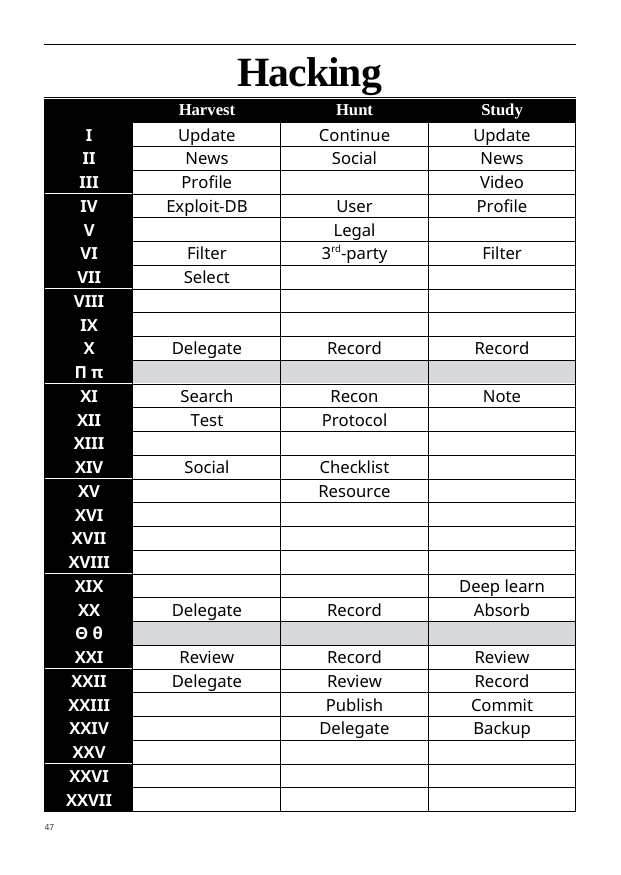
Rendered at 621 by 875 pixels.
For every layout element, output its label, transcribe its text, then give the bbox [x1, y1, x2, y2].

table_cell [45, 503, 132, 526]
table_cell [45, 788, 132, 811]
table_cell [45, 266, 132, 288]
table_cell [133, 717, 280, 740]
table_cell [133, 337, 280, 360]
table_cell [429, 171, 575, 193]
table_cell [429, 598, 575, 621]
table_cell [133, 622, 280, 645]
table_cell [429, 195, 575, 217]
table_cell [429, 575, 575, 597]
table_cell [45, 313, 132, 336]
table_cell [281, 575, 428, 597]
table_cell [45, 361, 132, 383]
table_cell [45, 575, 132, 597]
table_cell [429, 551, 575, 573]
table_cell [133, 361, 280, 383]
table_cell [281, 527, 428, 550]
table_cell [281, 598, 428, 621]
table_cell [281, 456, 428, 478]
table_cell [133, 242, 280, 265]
subtitle Hacking [44, 45, 576, 97]
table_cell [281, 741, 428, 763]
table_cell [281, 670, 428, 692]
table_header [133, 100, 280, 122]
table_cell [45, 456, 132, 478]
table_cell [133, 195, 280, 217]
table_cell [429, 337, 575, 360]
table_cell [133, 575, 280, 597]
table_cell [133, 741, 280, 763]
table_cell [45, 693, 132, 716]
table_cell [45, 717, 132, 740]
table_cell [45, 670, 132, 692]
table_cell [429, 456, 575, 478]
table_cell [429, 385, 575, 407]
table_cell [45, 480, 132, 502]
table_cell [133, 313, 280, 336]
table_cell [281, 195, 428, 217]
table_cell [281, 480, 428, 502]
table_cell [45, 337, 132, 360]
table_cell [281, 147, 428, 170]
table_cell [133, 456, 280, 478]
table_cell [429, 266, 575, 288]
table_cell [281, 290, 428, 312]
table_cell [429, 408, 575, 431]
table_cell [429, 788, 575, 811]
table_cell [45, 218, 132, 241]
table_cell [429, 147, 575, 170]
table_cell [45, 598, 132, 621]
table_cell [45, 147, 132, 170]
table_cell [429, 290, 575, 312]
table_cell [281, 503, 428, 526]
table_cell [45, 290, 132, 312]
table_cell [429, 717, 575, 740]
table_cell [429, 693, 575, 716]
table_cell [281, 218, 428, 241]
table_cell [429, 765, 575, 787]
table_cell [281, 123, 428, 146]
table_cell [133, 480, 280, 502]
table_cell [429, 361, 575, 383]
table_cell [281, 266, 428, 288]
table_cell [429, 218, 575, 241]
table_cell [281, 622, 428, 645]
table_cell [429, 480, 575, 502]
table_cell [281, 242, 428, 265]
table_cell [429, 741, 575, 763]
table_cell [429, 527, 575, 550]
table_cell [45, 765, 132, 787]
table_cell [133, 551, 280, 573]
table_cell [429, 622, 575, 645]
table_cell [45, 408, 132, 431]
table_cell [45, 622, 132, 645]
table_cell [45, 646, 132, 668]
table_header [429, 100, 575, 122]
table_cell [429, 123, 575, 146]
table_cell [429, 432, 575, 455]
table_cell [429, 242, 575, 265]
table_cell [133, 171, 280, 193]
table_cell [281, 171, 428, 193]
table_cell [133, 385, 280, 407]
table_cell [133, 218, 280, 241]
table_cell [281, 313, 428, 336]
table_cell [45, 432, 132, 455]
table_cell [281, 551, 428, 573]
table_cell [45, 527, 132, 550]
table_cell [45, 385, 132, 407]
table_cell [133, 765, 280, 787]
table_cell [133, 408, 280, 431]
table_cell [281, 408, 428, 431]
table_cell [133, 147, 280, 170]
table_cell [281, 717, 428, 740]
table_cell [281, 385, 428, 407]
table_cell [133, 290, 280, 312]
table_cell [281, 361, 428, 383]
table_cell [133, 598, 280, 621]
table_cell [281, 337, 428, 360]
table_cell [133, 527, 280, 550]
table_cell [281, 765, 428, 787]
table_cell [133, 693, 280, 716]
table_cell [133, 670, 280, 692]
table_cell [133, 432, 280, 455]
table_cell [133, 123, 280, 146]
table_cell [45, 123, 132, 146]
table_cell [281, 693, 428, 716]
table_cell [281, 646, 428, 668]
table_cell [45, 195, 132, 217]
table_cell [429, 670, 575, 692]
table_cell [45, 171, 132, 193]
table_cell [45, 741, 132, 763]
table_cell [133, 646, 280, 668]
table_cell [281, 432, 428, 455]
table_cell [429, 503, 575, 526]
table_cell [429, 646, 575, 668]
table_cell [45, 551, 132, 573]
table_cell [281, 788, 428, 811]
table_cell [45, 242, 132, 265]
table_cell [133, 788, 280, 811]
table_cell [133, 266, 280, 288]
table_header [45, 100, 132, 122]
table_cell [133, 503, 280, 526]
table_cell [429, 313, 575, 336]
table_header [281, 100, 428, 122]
